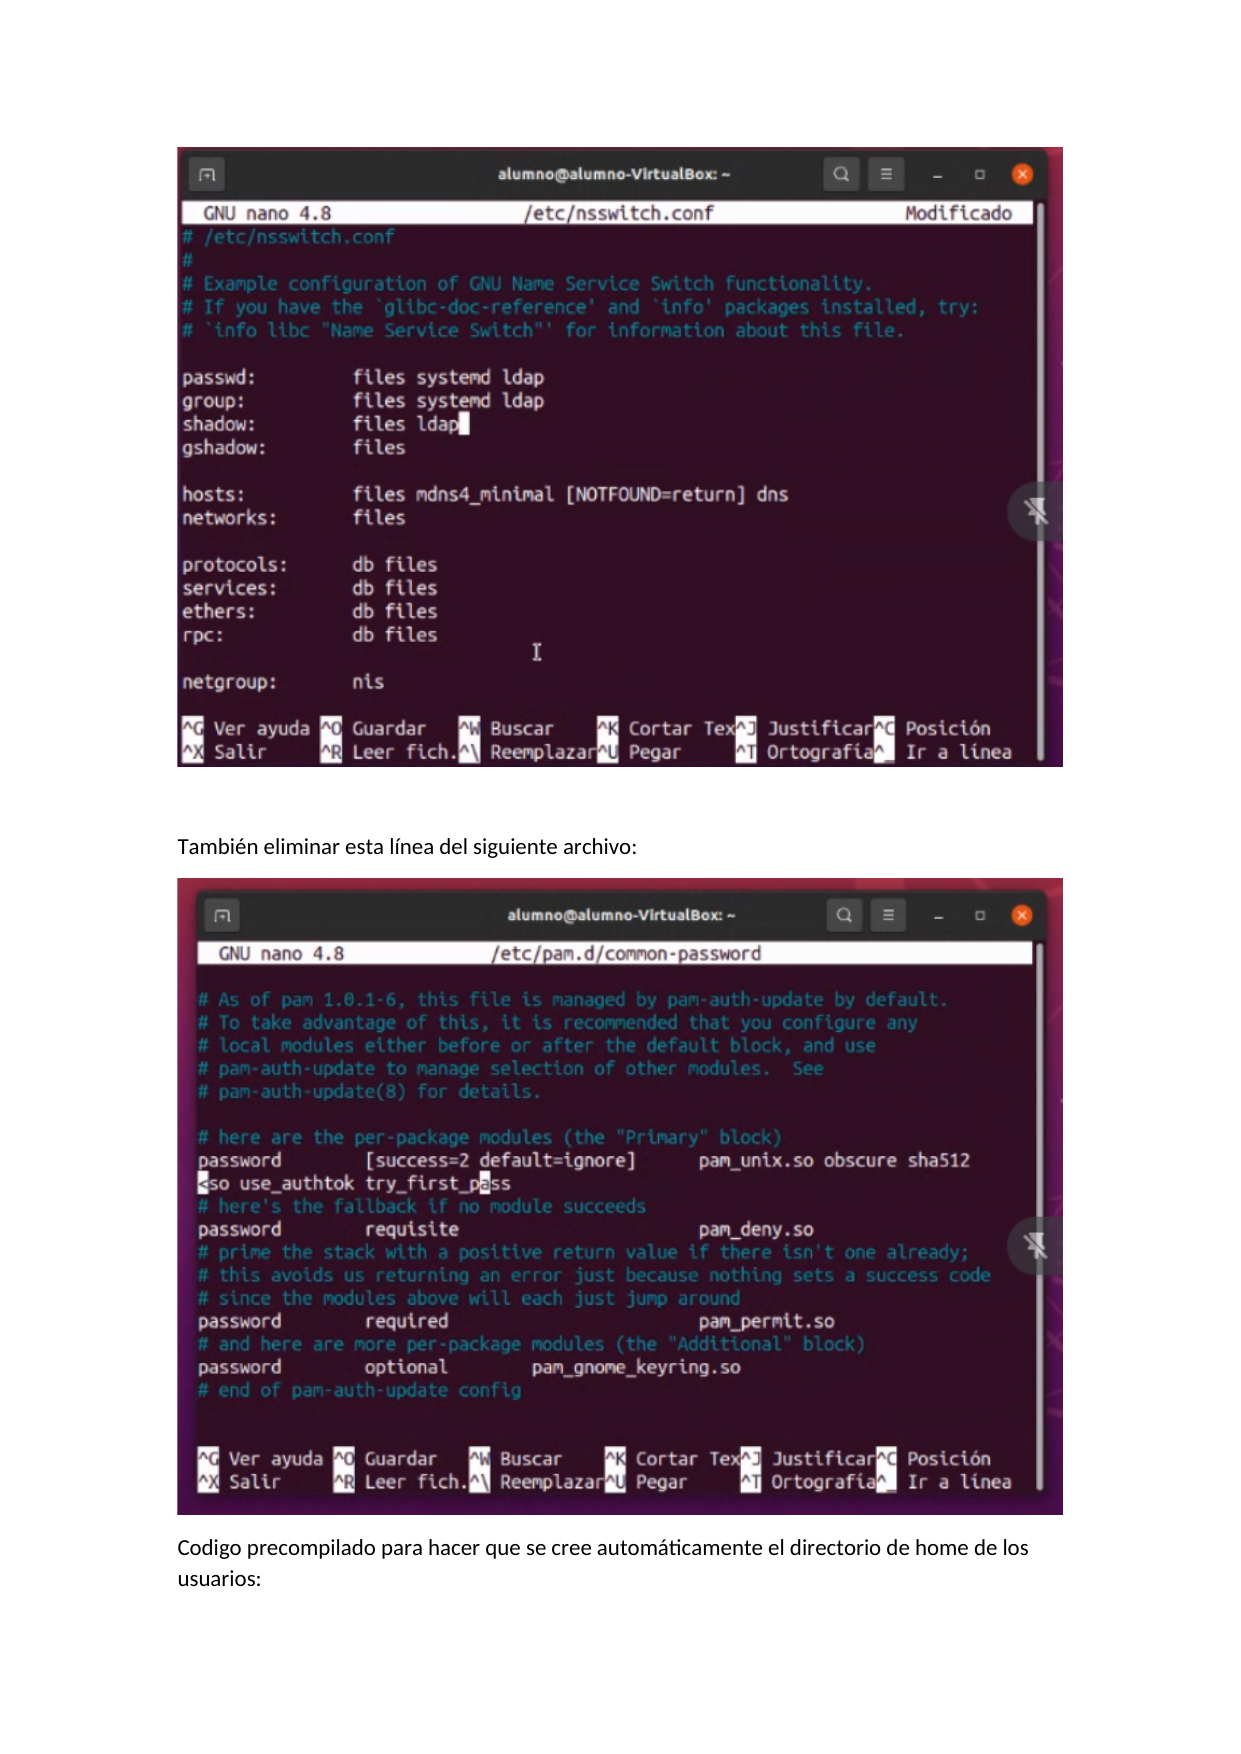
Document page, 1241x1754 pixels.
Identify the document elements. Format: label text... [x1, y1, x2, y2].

picture [177, 147, 1063, 767]
text Codigo precompilado para hacer que se cree automáticamente el directorio de home de los usuarios: [177, 1533, 1063, 1592]
picture [177, 878, 1063, 1515]
text También eliminar esta línea del siguiente archivo: [177, 832, 1063, 860]
